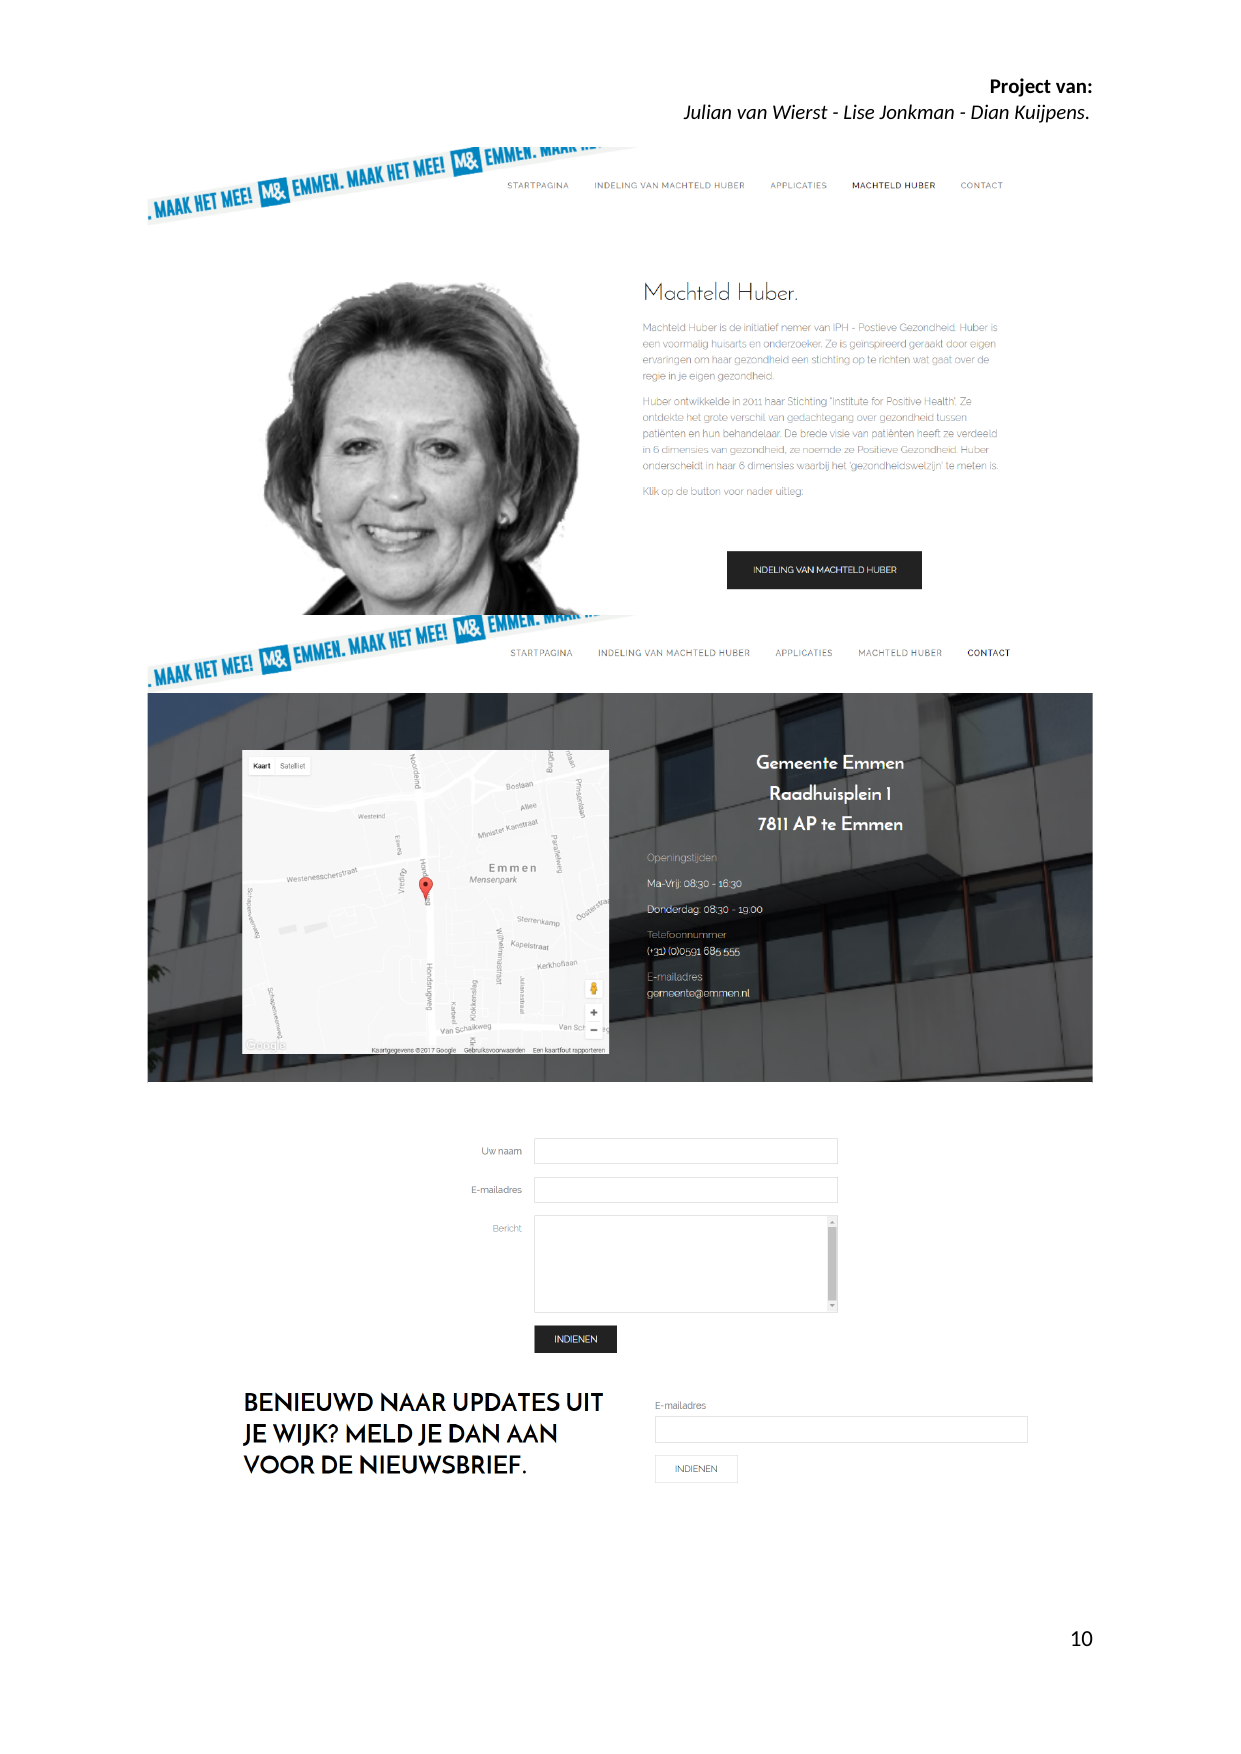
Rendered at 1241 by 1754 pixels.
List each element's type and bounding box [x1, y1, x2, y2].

picture [455, 152, 477, 169]
picture [147, 147, 1093, 1544]
picture [519, 147, 524, 157]
